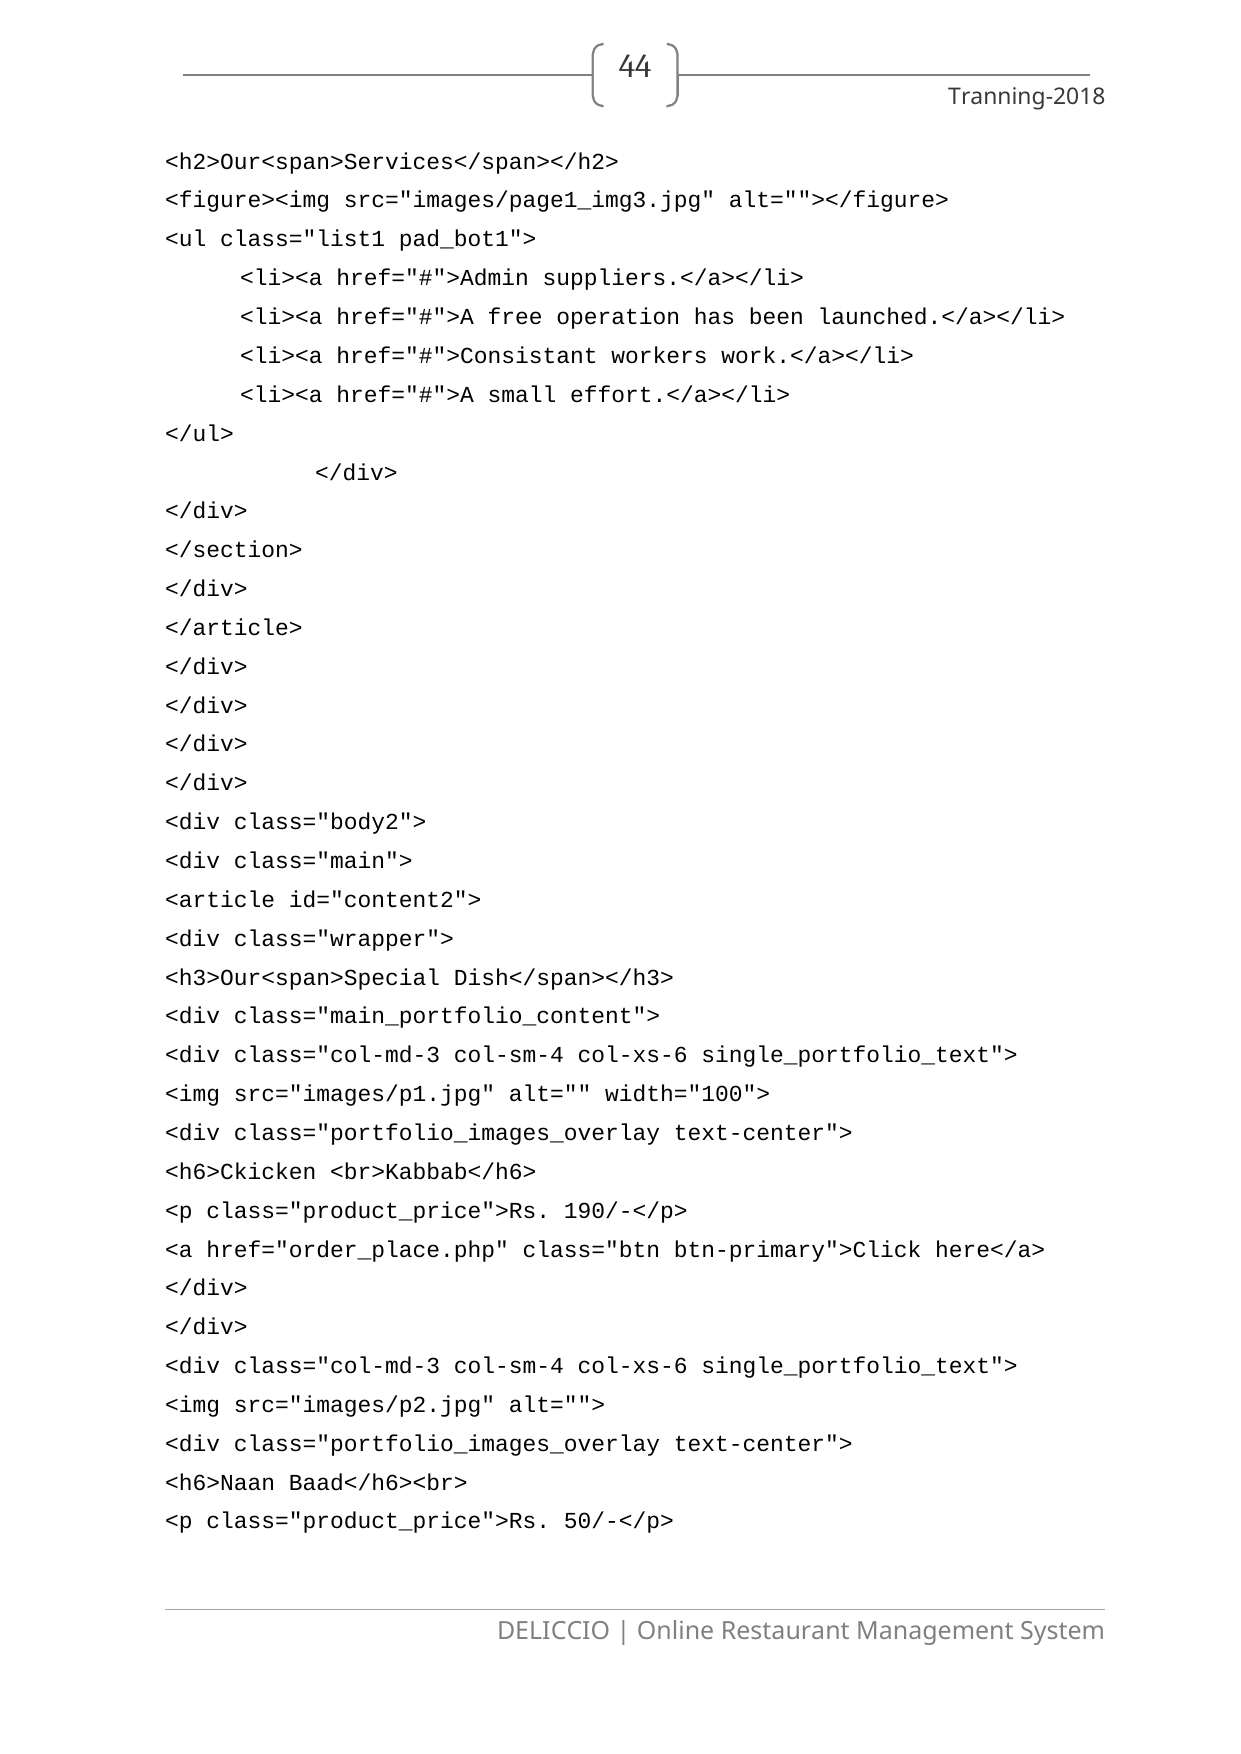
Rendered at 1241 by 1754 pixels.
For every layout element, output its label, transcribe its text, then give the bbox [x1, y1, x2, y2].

text <img src="images/p2.jpg" alt=""> [165, 1393, 1105, 1419]
text <div class="main_portfolio_content"> [165, 1005, 1105, 1031]
text <h6>Ckicken <br>Kabbab</h6> [165, 1160, 1105, 1186]
text <h6>Naan Baad</h6><br> [165, 1471, 1105, 1497]
text </article> [165, 616, 1105, 642]
text <div class="portfolio_images_overlay text-center"> [165, 1432, 1105, 1458]
text <li><a href="#">Consistant workers work.</a></li> [165, 344, 1105, 370]
text </div> [165, 461, 1105, 487]
text <div class="portfolio_images_overlay text-center"> [165, 1121, 1105, 1147]
text <li><a href="#">A free operation has been launched.</a></li> [165, 305, 1105, 331]
text </section> [165, 538, 1105, 564]
text </div> [165, 500, 1105, 526]
text <a href="order_place.php" class="btn btn-primary">Click here</a> [165, 1238, 1105, 1264]
text <h2>Our<span>Services</span></h2> [165, 150, 1105, 176]
text <p class="product_price">Rs. 190/-</p> [165, 1199, 1105, 1225]
text <div class="body2"> [165, 811, 1105, 836]
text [165, 1354, 1105, 1380]
text </div> [165, 733, 1105, 759]
text </div> [165, 655, 1105, 681]
text </div> [165, 1316, 1105, 1342]
text <h3>Our<span>Special Dish</span></h3> [165, 966, 1105, 992]
text <article id="content2"> [165, 888, 1105, 914]
text </div> [165, 772, 1105, 798]
text </div> [165, 1277, 1105, 1303]
text <figure><img src="images/page1_img3.jpg" alt=""></figure> [165, 189, 1105, 215]
text </div> [165, 577, 1105, 603]
text <div class="wrapper"> [165, 927, 1105, 953]
text </div> [165, 694, 1105, 720]
text <li><a href="#">Admin suppliers.</a></li> [165, 267, 1105, 292]
text </ul> [165, 422, 1105, 448]
text <div class="main"> [165, 849, 1105, 875]
text <div class="col-md-3 col-sm-4 col-xs-6 single_portfolio_text"> [165, 1044, 1105, 1069]
text <ul class="list1 pad_bot1"> [165, 228, 1105, 254]
text <p class="product_price">Rs. 50/-</p> [165, 1510, 1105, 1536]
text <li><a href="#">A small effort.</a></li> [165, 383, 1105, 409]
text <img src="images/p1.jpg" alt="" width="100"> [165, 1082, 1105, 1108]
